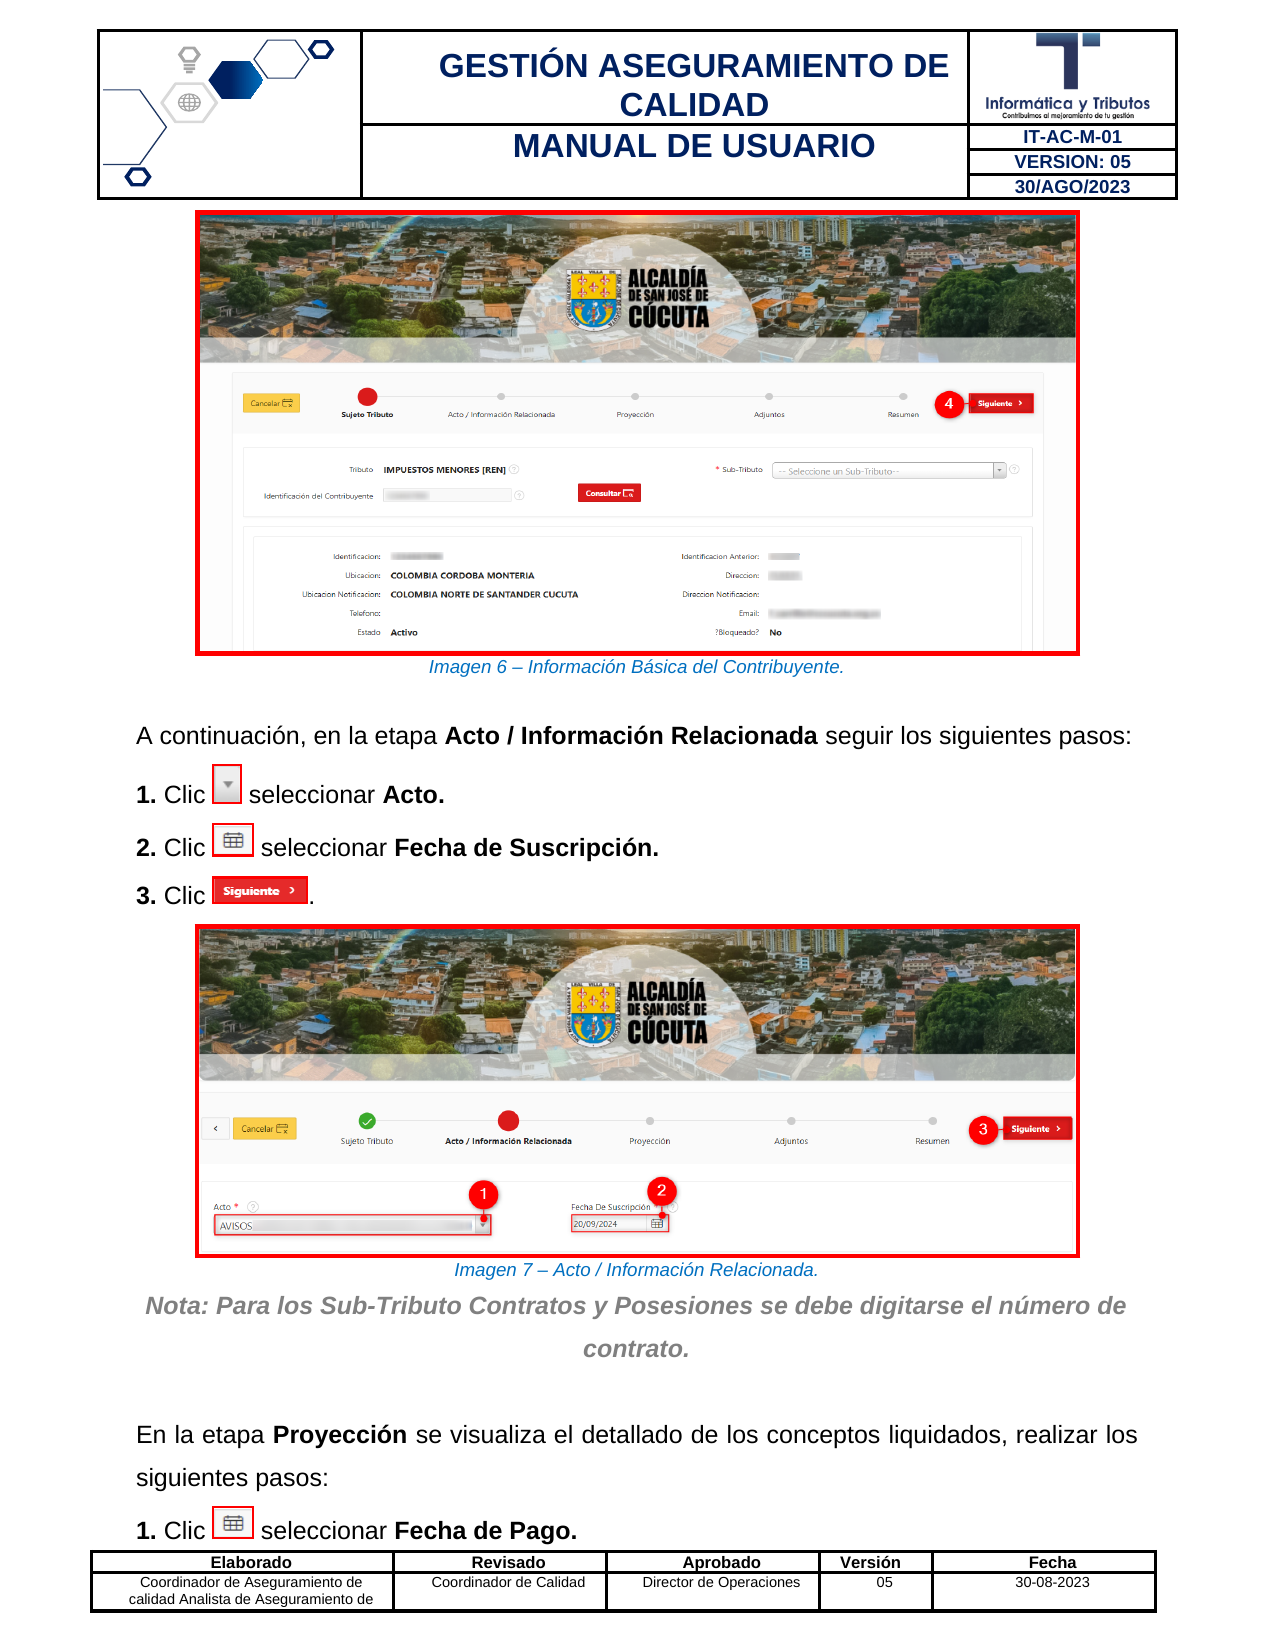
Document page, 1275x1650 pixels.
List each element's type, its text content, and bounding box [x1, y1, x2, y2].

text A continuación, en la etapa Acto / Información Relacionada seguir los siguientes pasos: [136, 721, 1139, 749]
picture [985, 32, 1150, 120]
list Clic . [136, 876, 1139, 909]
text Imagen 6 – Información Básica del Contribuyente. [136, 656, 1139, 677]
picture [214, 879, 306, 902]
picture [214, 1508, 252, 1537]
list Clic seleccionar Fecha de Pago. [136, 1506, 1139, 1545]
text Nota: Para los Sub-Tributo Contratos y Posesiones se debe digitarse el número de contrato. [136, 1291, 1139, 1362]
picture [214, 825, 252, 854]
picture [214, 766, 240, 802]
list Clic seleccionar Acto. [136, 764, 1139, 809]
list Clic seleccionar Fecha de Suscripción. [136, 823, 1139, 862]
text Imagen 7 – Acto / Información Relacionada. [136, 1258, 1139, 1280]
text En la etapa Proyección se visualiza el detallado de los conceptos liquidados, realizar los siguientes pasos: [136, 1420, 1139, 1492]
picture [200, 215, 1076, 651]
picture [199, 929, 1076, 1254]
